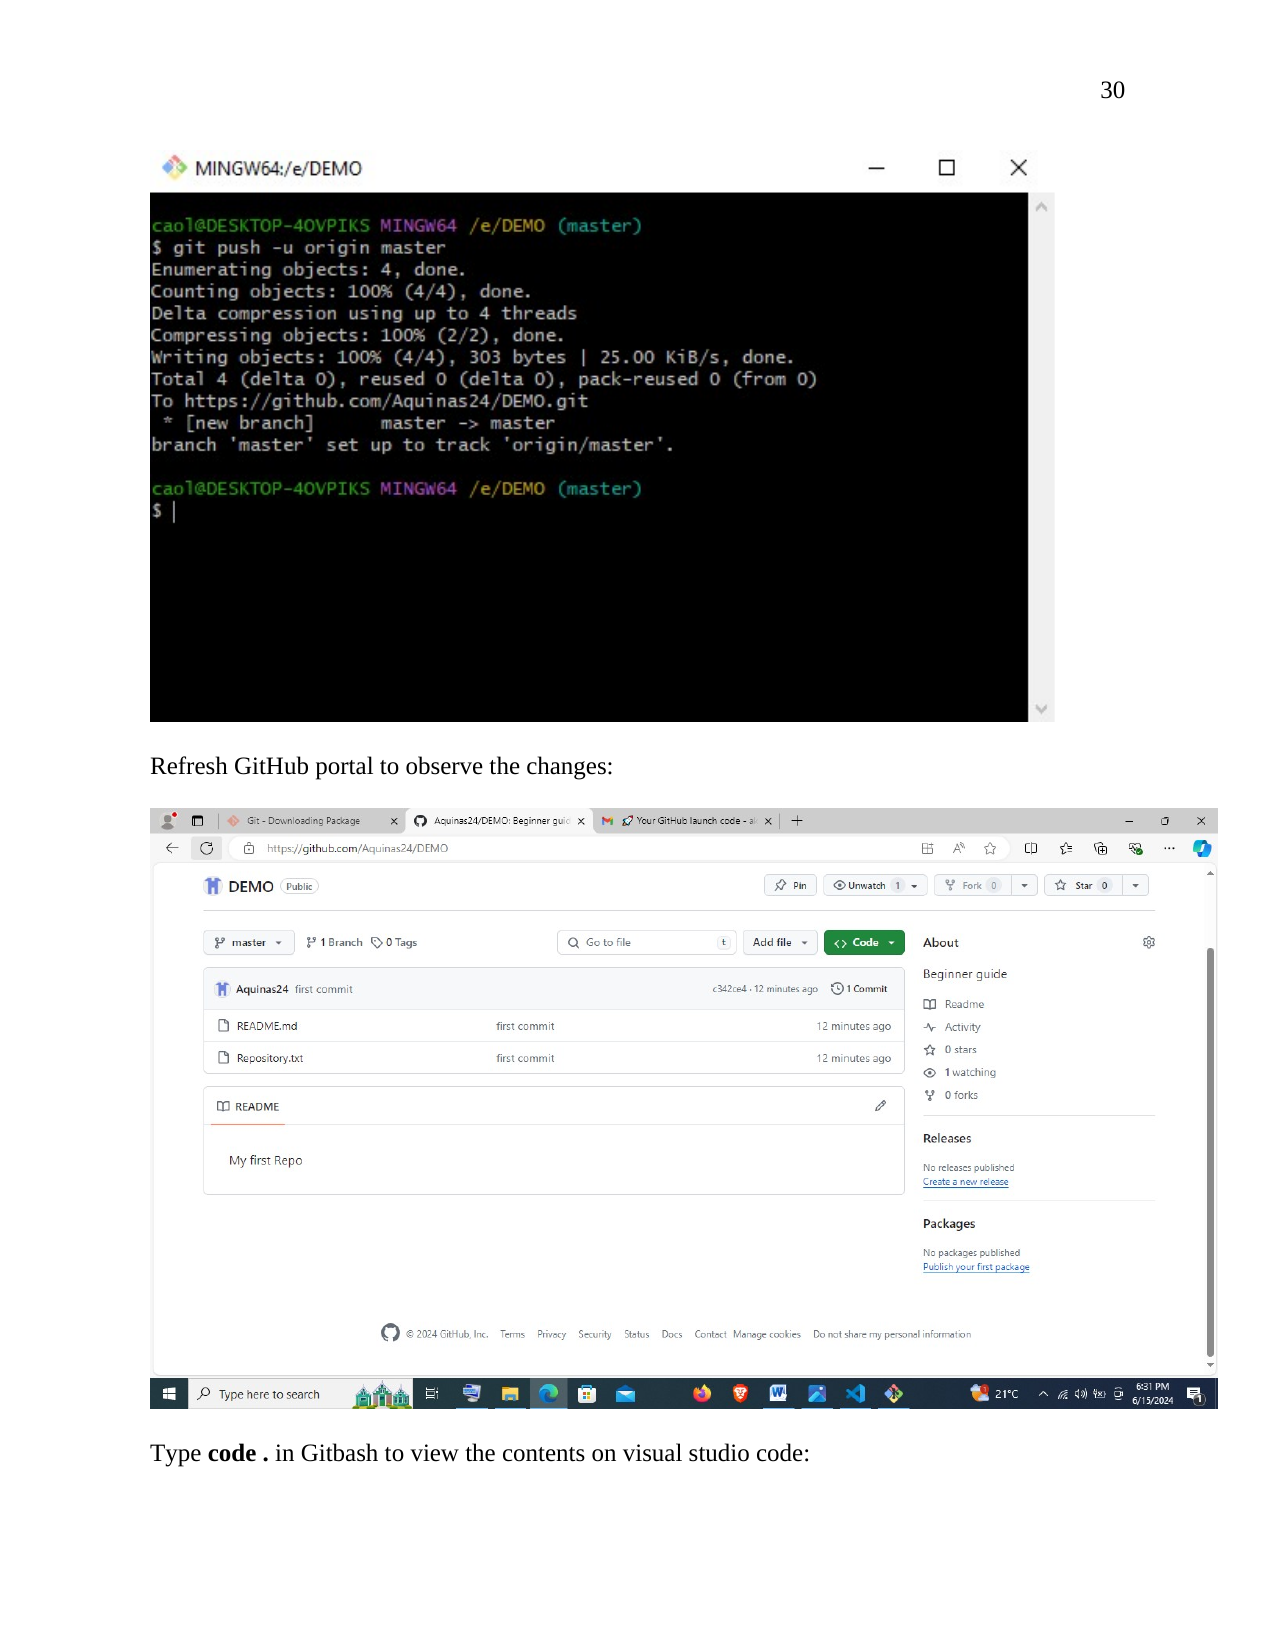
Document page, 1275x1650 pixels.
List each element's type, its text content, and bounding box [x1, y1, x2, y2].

text Type code . in Gitbash to view the contents on visual studio code: [150, 1438, 1125, 1467]
picture [150, 150, 1055, 722]
picture [150, 808, 1218, 1409]
text Refresh GitHub portal to observe the changes: [150, 751, 1125, 780]
